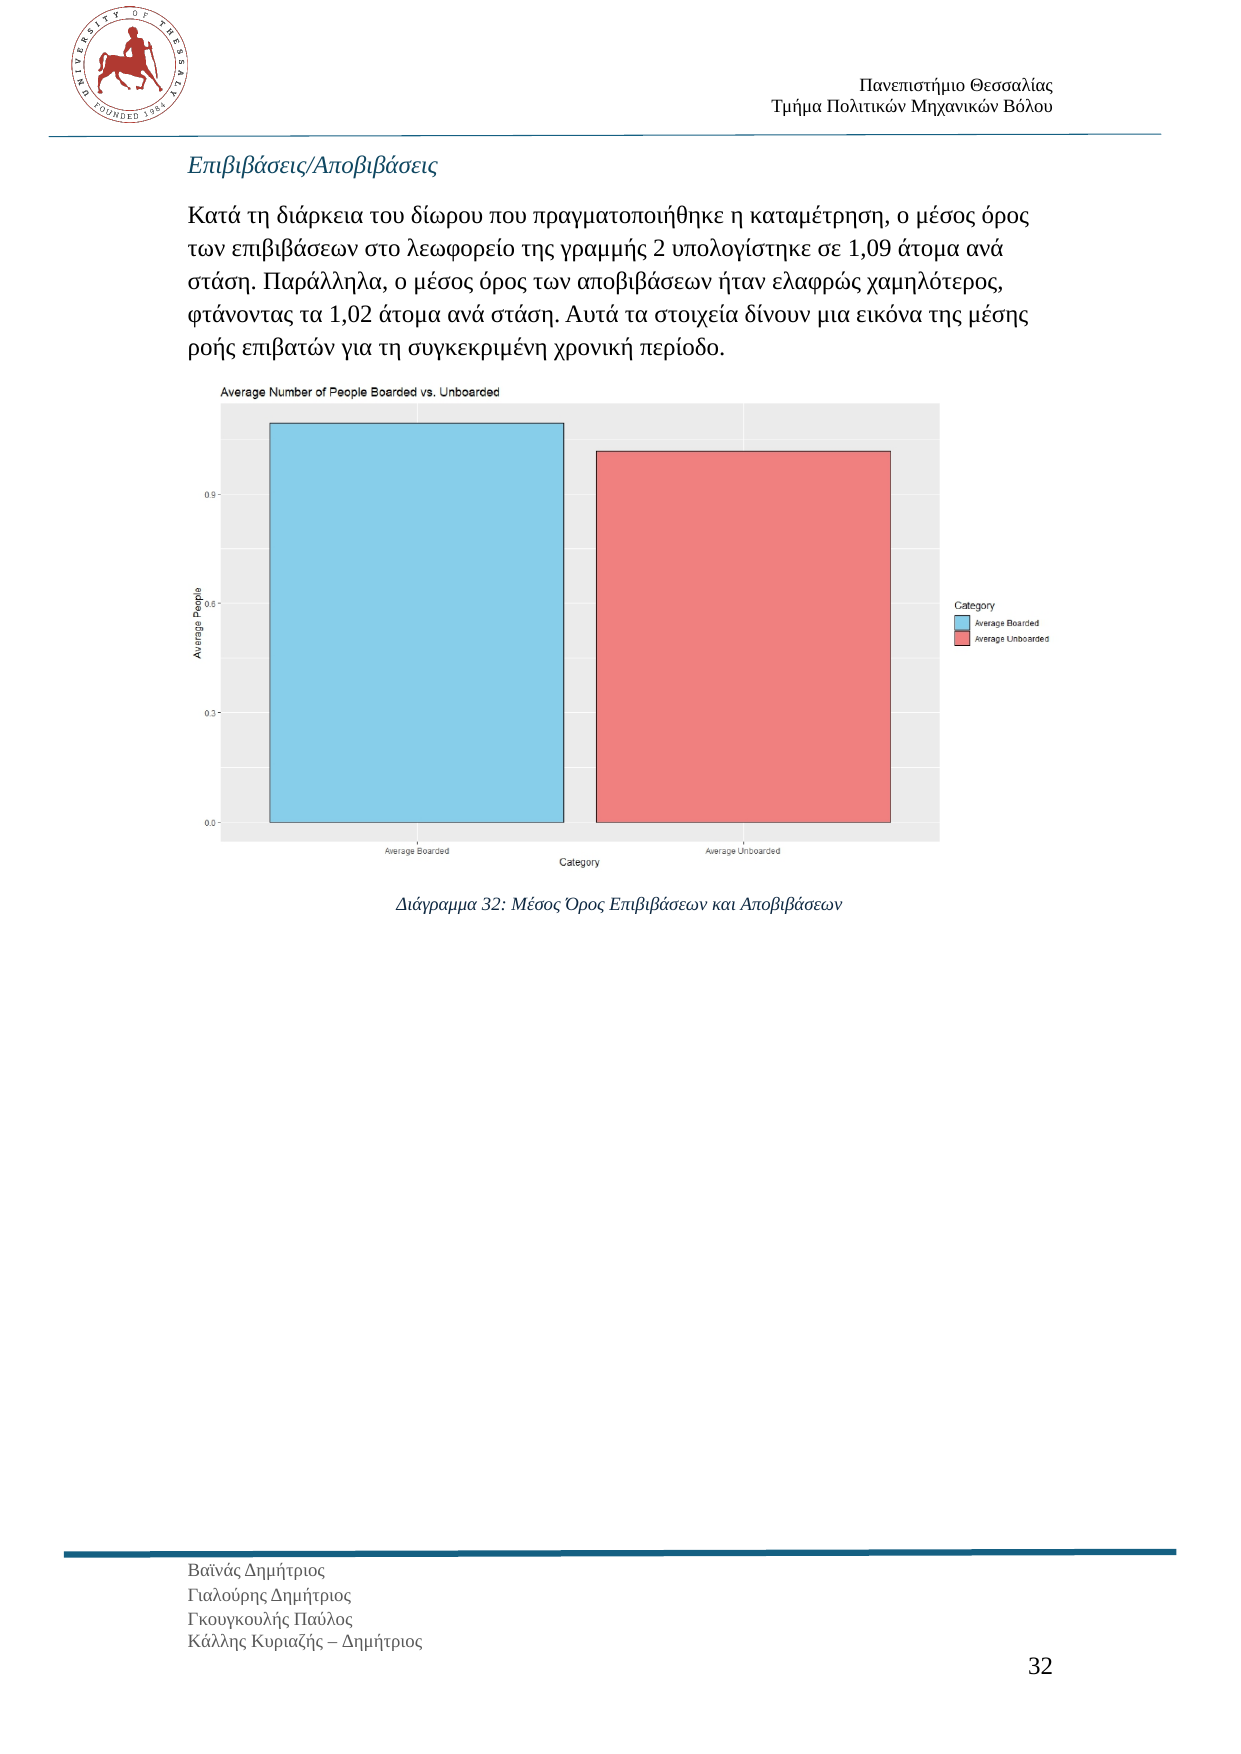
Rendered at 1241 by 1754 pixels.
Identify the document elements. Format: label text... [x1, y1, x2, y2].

text Κατά τη διάρκεια του δίωρου που πραγματοποιήθηκε η καταμέτρηση, ο μέσος όρος των επιβιβάσεων στο λεωφορείο της γραμμής 2 υπολογίστηκε σε 1,09 άτομα ανά στάση. Παράλληλα, ο μέσος όρος των αποβιβάσεων ήταν ελαφρώς χαμηλότερος, φτάνοντας τα 1,02 άτομα ανά στάση. Αυτά τα στοιχεία δίνουν μια εικόνα της μέσης ροής επιβατών για τη συγκεκριμένη χρονική περίοδο. [187, 200, 1053, 361]
picture [187, 381, 1059, 872]
picture [71, 6, 188, 123]
text Επιβιβάσεις/Αποβιβάσεις [187, 150, 1053, 179]
